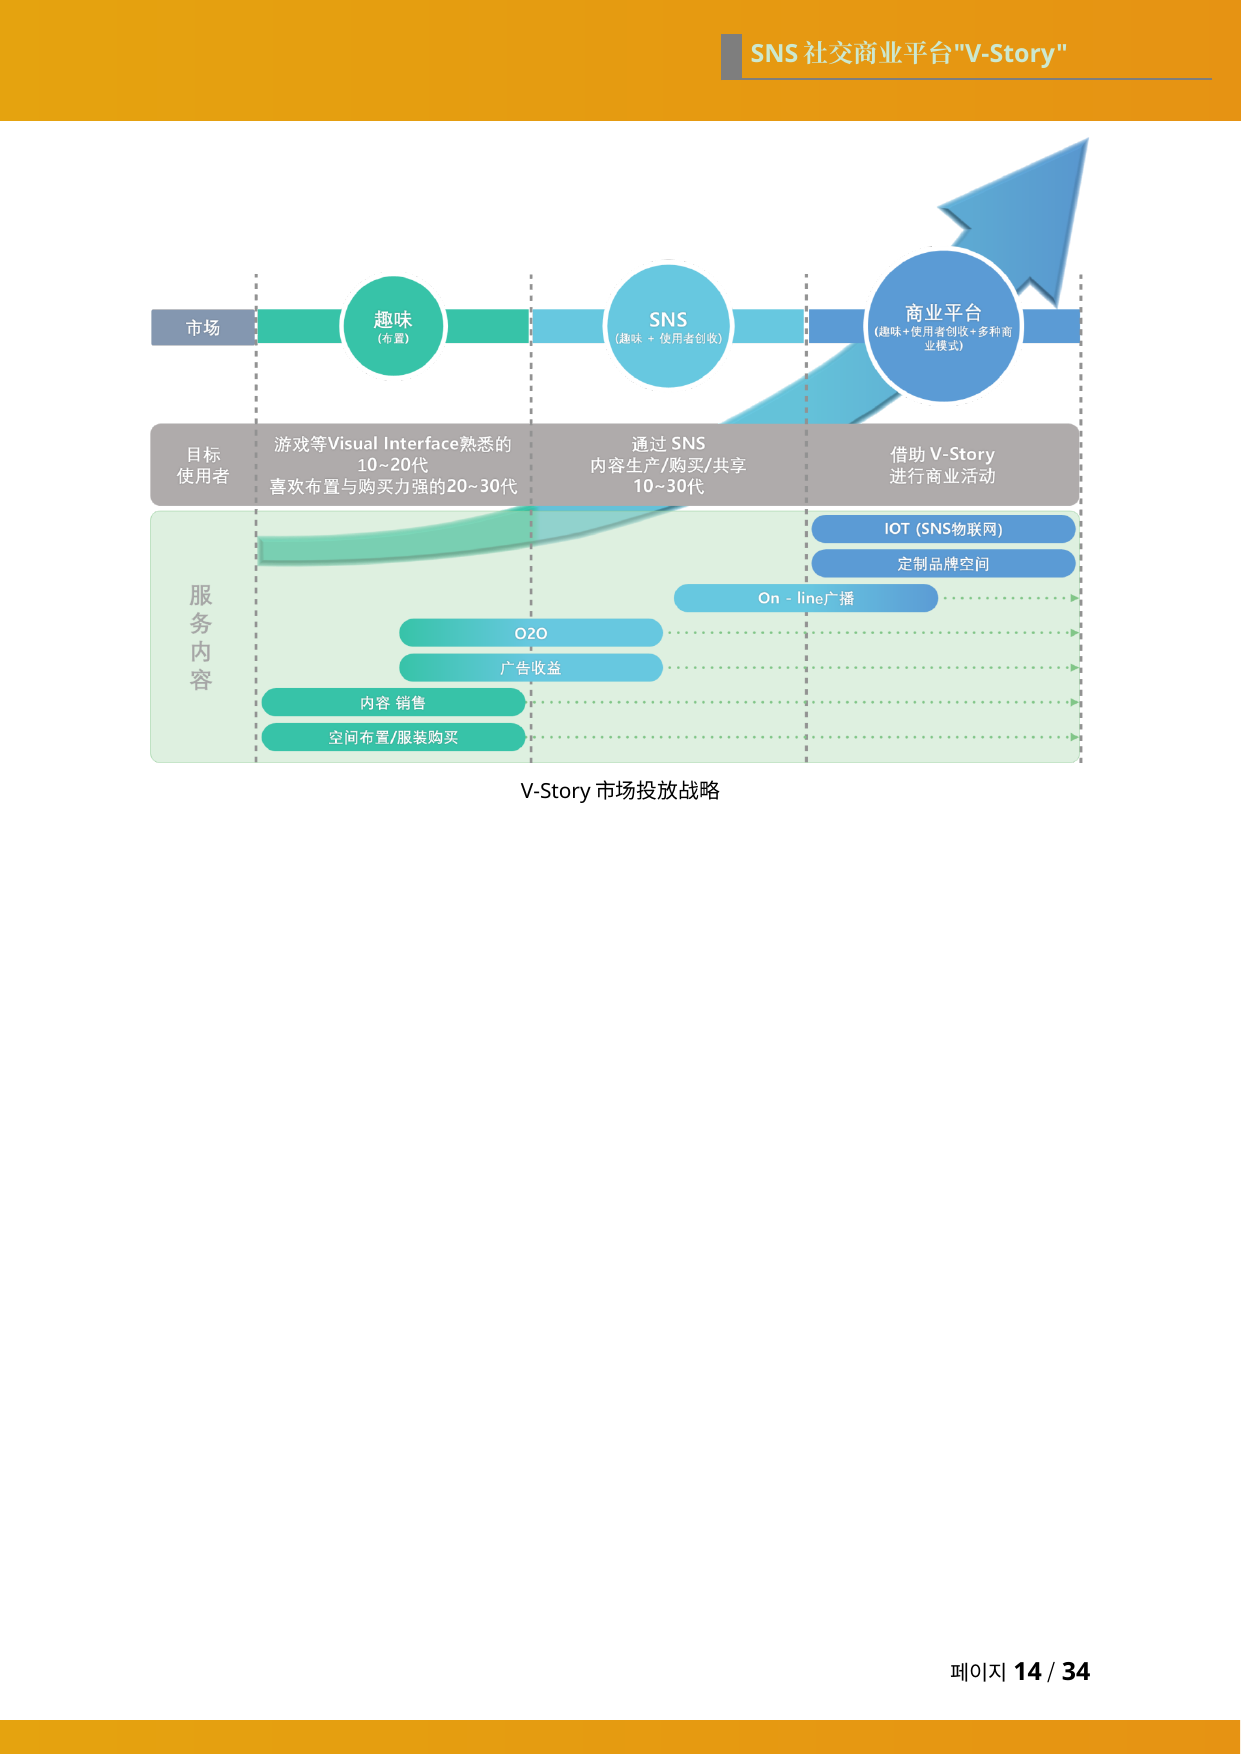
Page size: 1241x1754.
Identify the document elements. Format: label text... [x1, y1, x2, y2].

picture [150, 135, 1090, 763]
text V-Story市场投放战略 [150, 782, 1090, 802]
